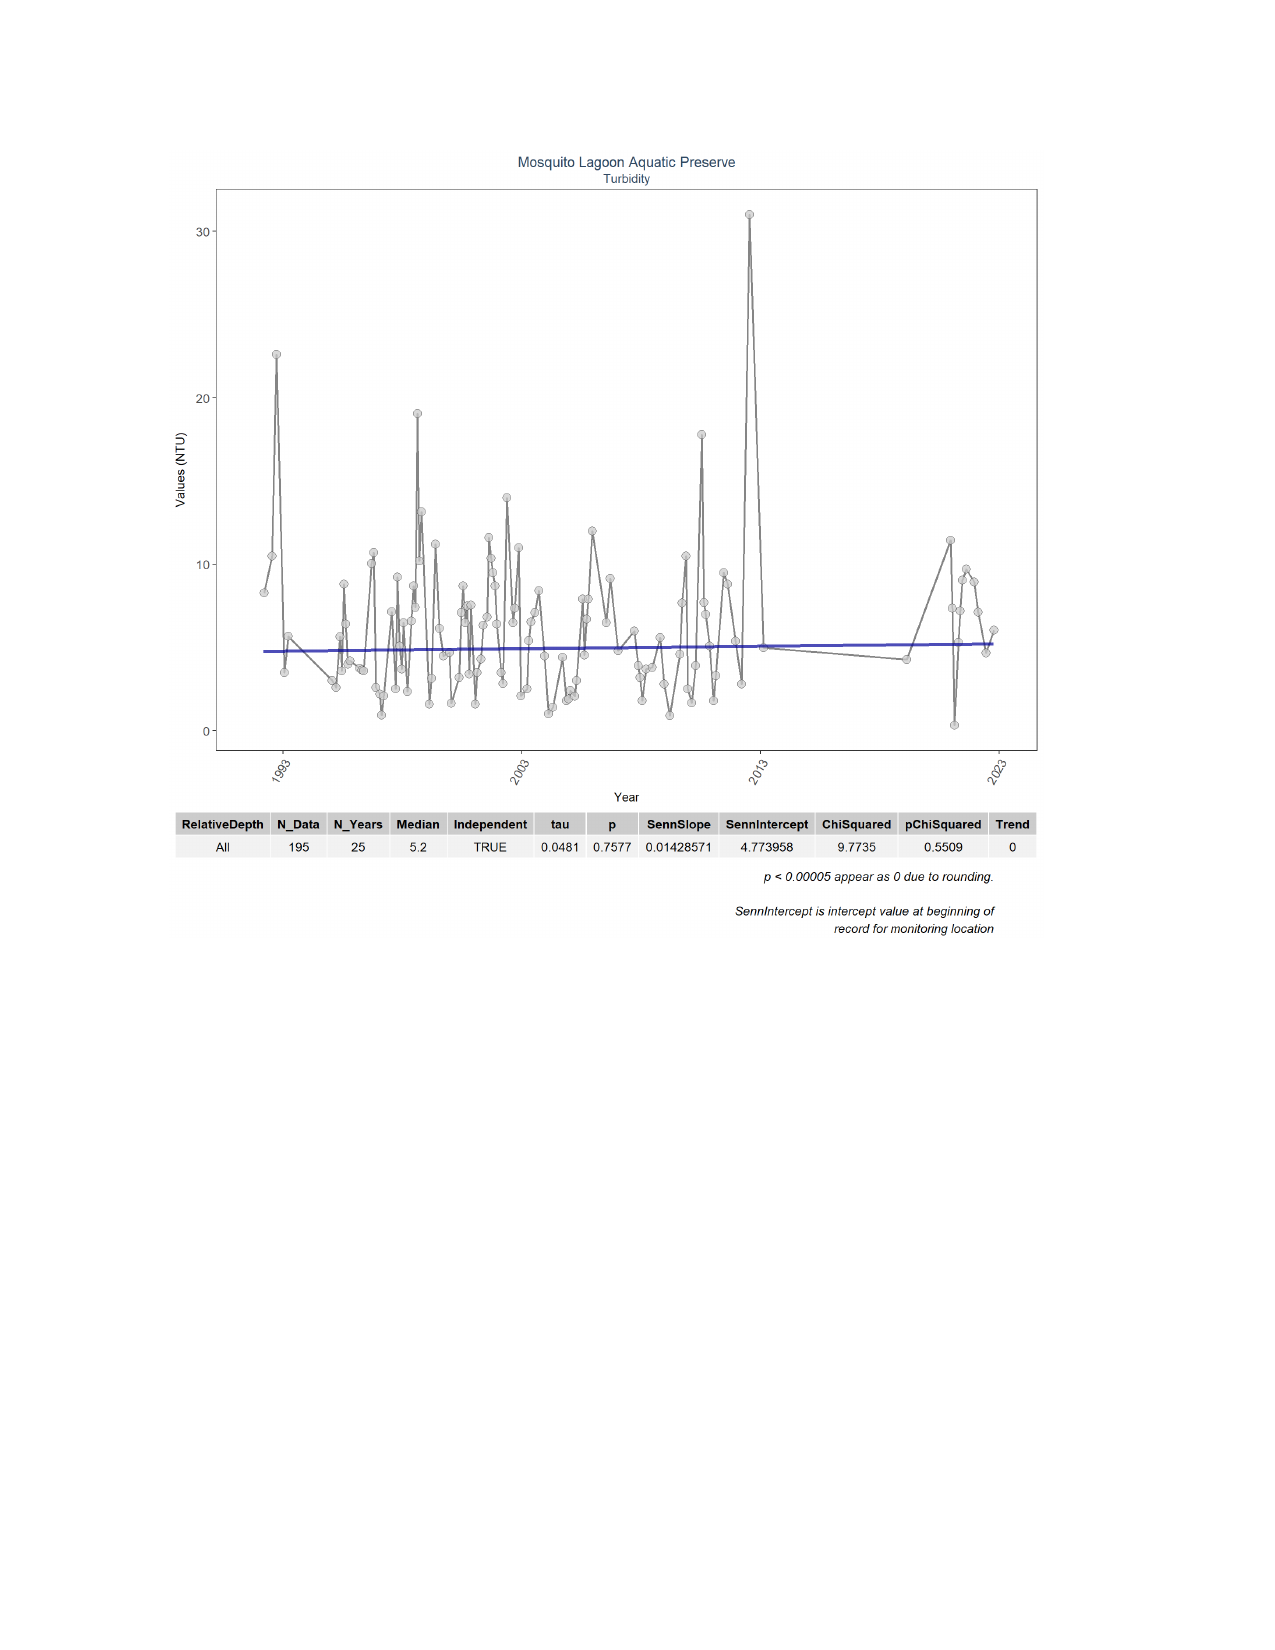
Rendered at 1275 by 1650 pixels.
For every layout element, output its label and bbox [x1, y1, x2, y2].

picture [168, 150, 1044, 938]
